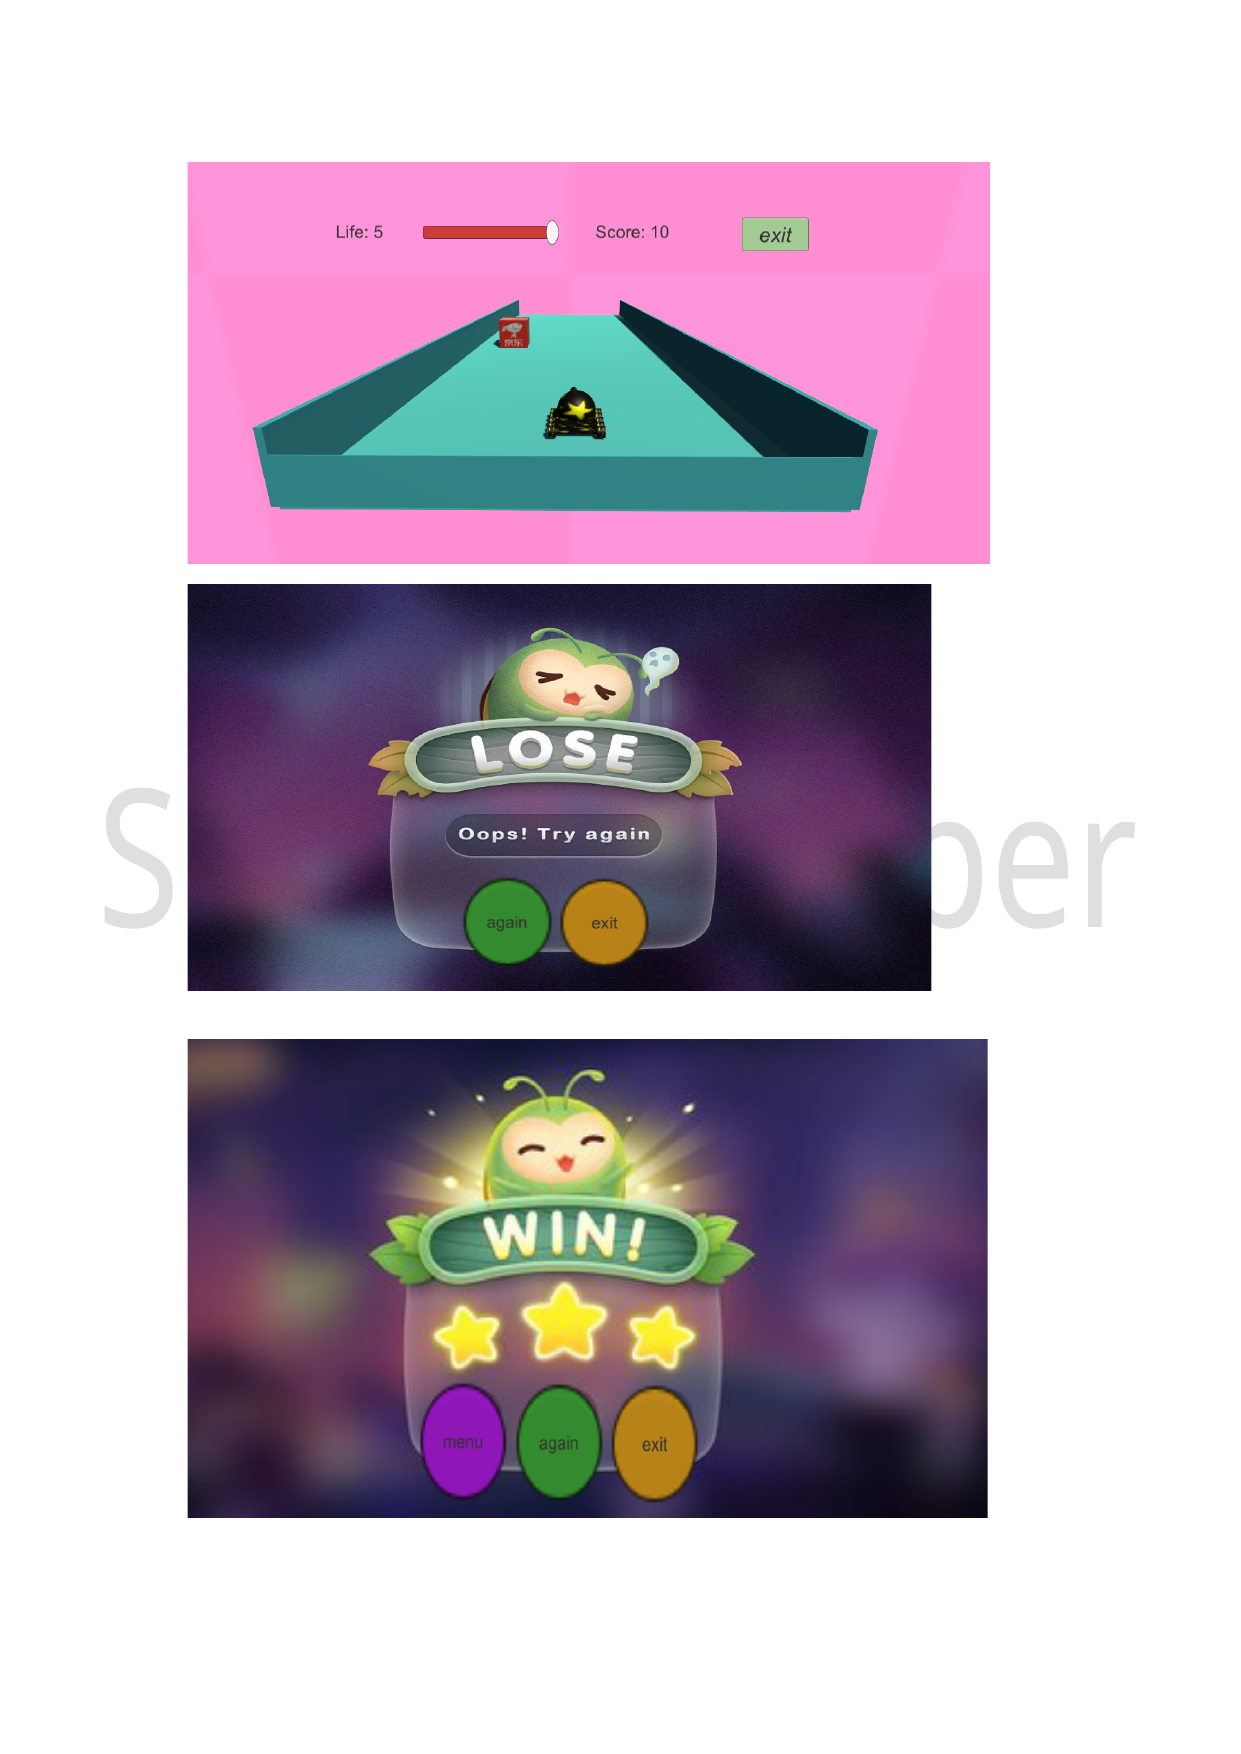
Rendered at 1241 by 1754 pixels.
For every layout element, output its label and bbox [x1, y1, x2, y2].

picture [187, 162, 990, 564]
picture [187, 1039, 988, 1518]
picture [187, 584, 932, 991]
